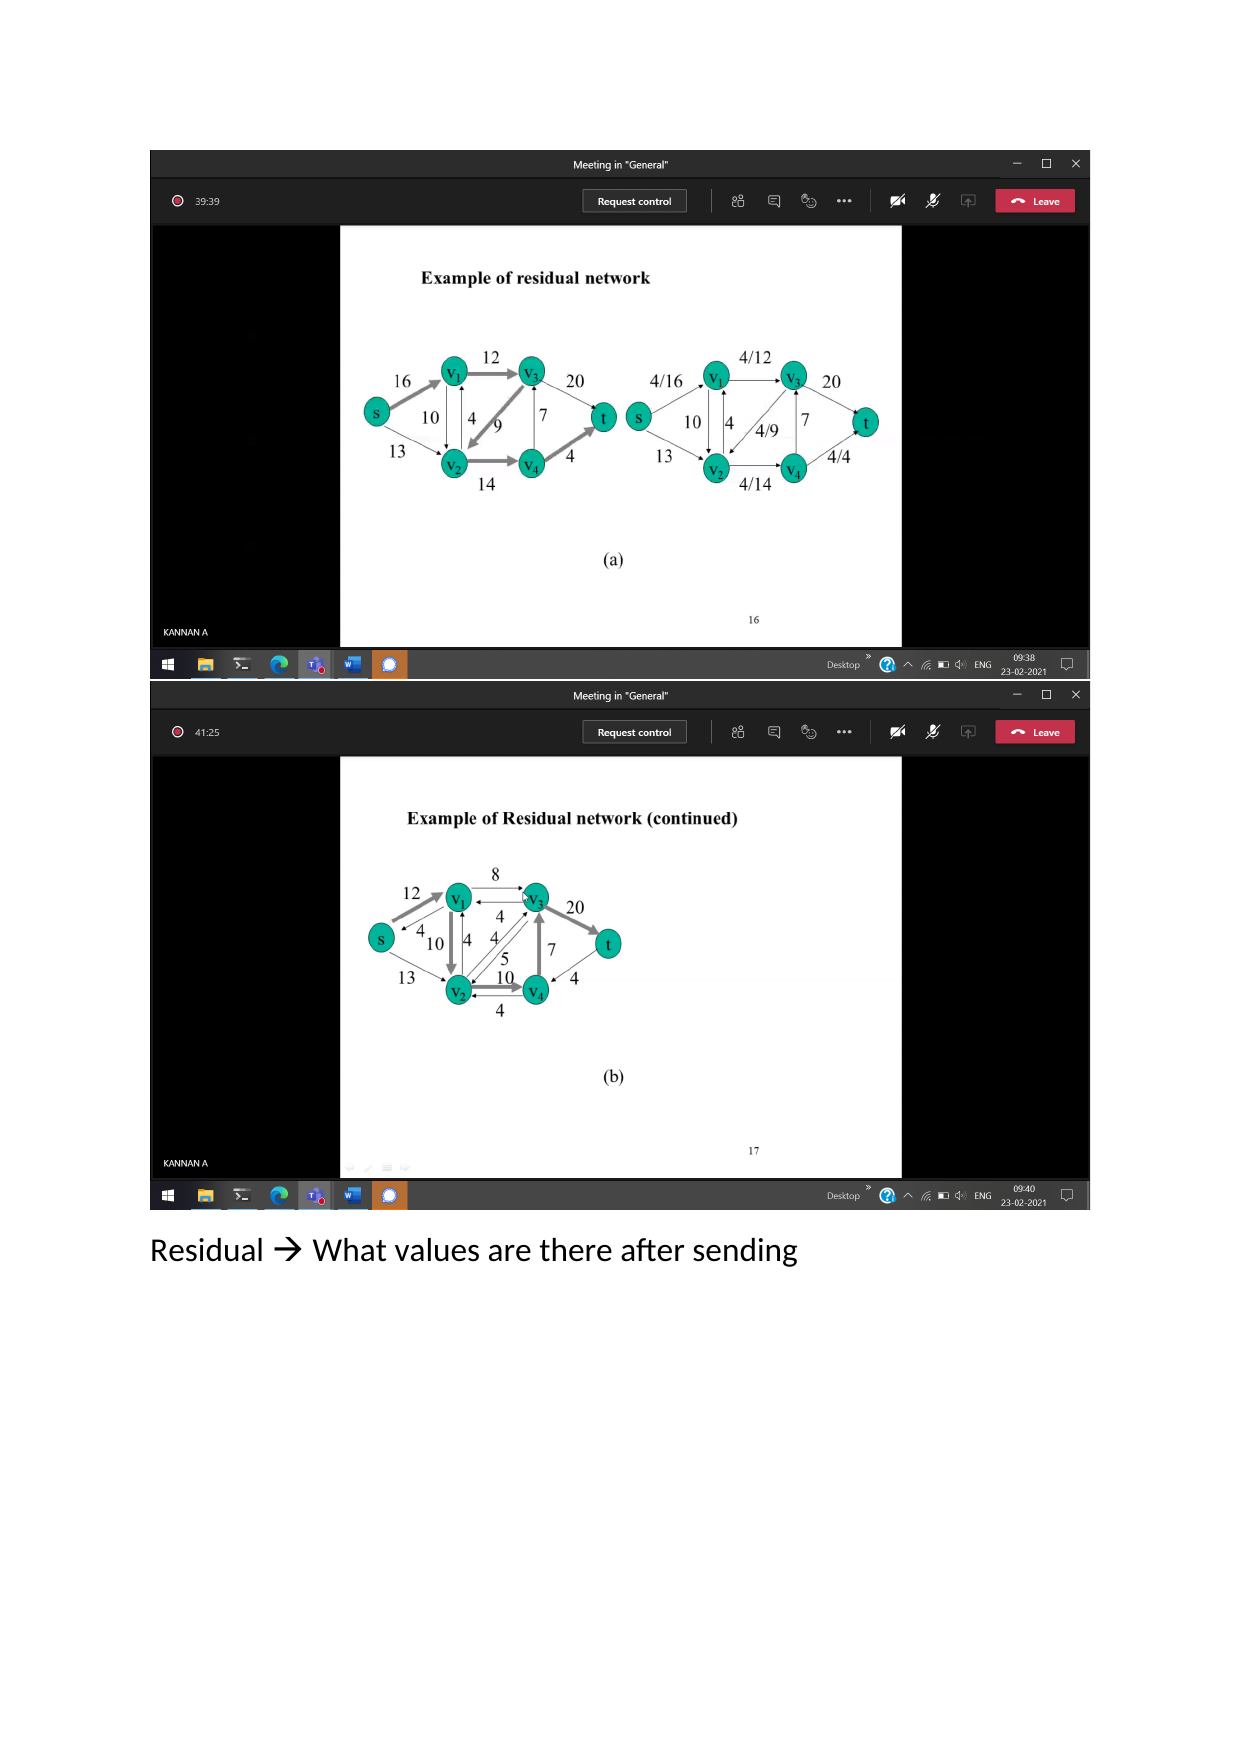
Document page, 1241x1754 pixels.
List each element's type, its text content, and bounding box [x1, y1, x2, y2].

picture [150, 150, 1091, 679]
picture [150, 681, 1091, 1210]
text Residual What values are there after sending [150, 1229, 1090, 1269]
